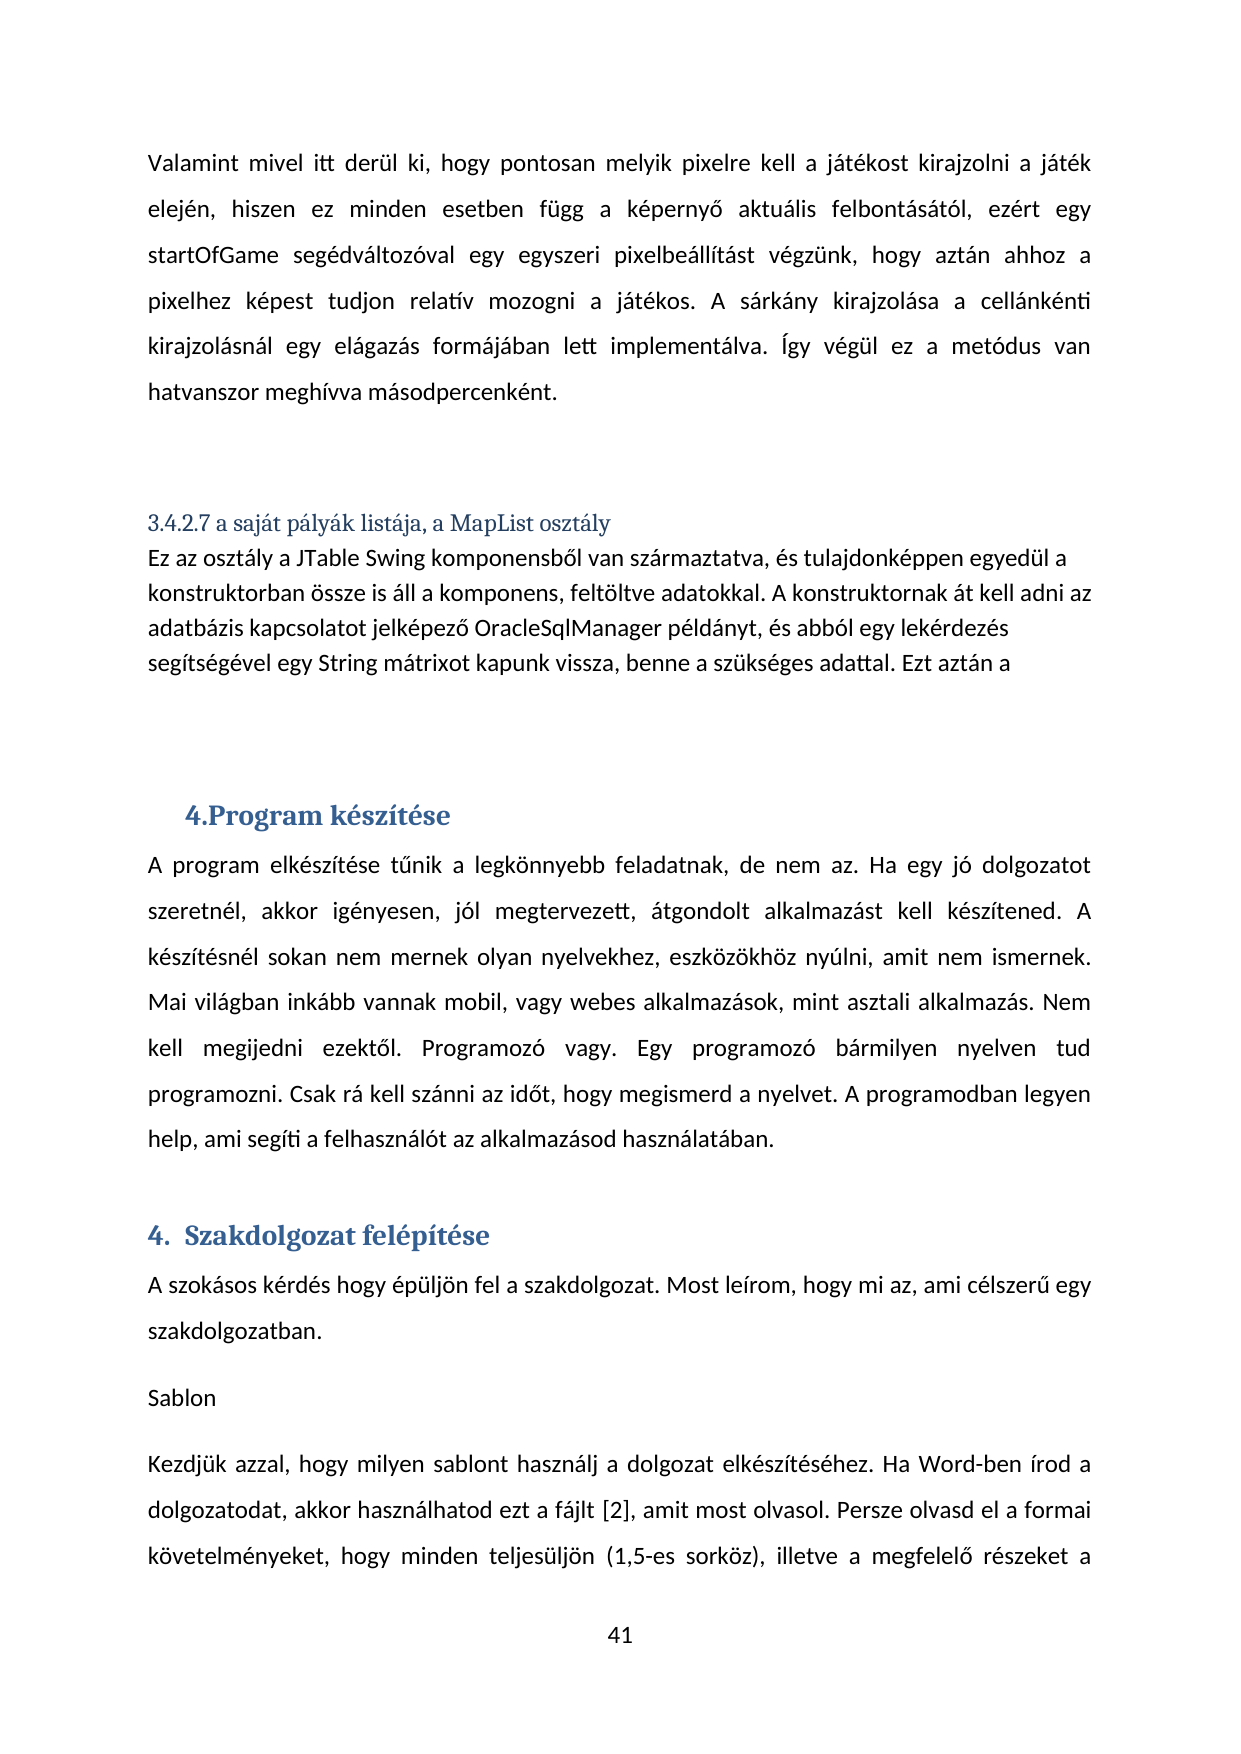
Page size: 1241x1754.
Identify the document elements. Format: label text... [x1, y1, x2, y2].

subtitle Szakdolgozat felépítése [148, 1219, 1093, 1253]
text Valamint mivel itt derül ki, hogy pontosan melyik pixelre kell a játékost kirajzolni a játék elején, hiszen ez minden esetben függ a képernyő aktuális felbontásától, ezért egy startOfGame segédváltozóval egy egyszeri pixelbeállítást végzünk, hogy aztán ahhoz a pixelhez képest tudjon relatív mozogni a játékos. A sárkány kirajzolása a cellánkénti kirajzolásnál egy elágazás formájában lett implementálva. Így végül ez a metódus van hatvanszor meghívva másodpercenként. [148, 148, 1093, 407]
subtitle 4.Program készítése [185, 799, 1093, 832]
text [148, 1448, 1093, 1571]
subtitle 3.4.2.7 a saját pályák listája, a MapList osztály [148, 509, 1093, 538]
text A program elkészítése tűnik a legkönnyebb feladatnak, de nem az. Ha egy jó dolgozatot szeretnél, akkor igényesen, jól megtervezett, átgondolt alkalmazást kell készítened. A készítésnél sokan nem mernek olyan nyelvekhez, eszközökhöz nyúlni, amit nem ismernek. Mai világban inkább vannak mobil, vagy webes alkalmazások, mint asztali alkalmazás. Nem kell megijedni ezektől. Programozó vagy. Egy programozó bármilyen nyelven tud programozni. Csak rá kell szánni az időt, hogy megismerd a nyelvet. A programodban legyen help, ami segíti a felhasználót az alkalmazásod használatában. [148, 849, 1093, 1154]
text A szokásos kérdés hogy épüljön fel a szakdolgozat. Most leírom, hogy mi az, ami célszerű egy szakdolgozatban. [148, 1270, 1093, 1346]
text Ez az osztály a JTable Swing komponensből van származtatva, és tulajdonképpen egyedül a konstruktorban össze is áll a komponens, feltöltve adatokkal. A konstruktornak át kell adni az adatbázis kapcsolatot jelképező OracleSqlManager példányt, és abból egy lekérdezés segítségével egy String mátrixot kapunk vissza, benne a szükséges adattal. Ezt aztán a [148, 542, 1093, 678]
text Sablon [148, 1382, 1093, 1412]
